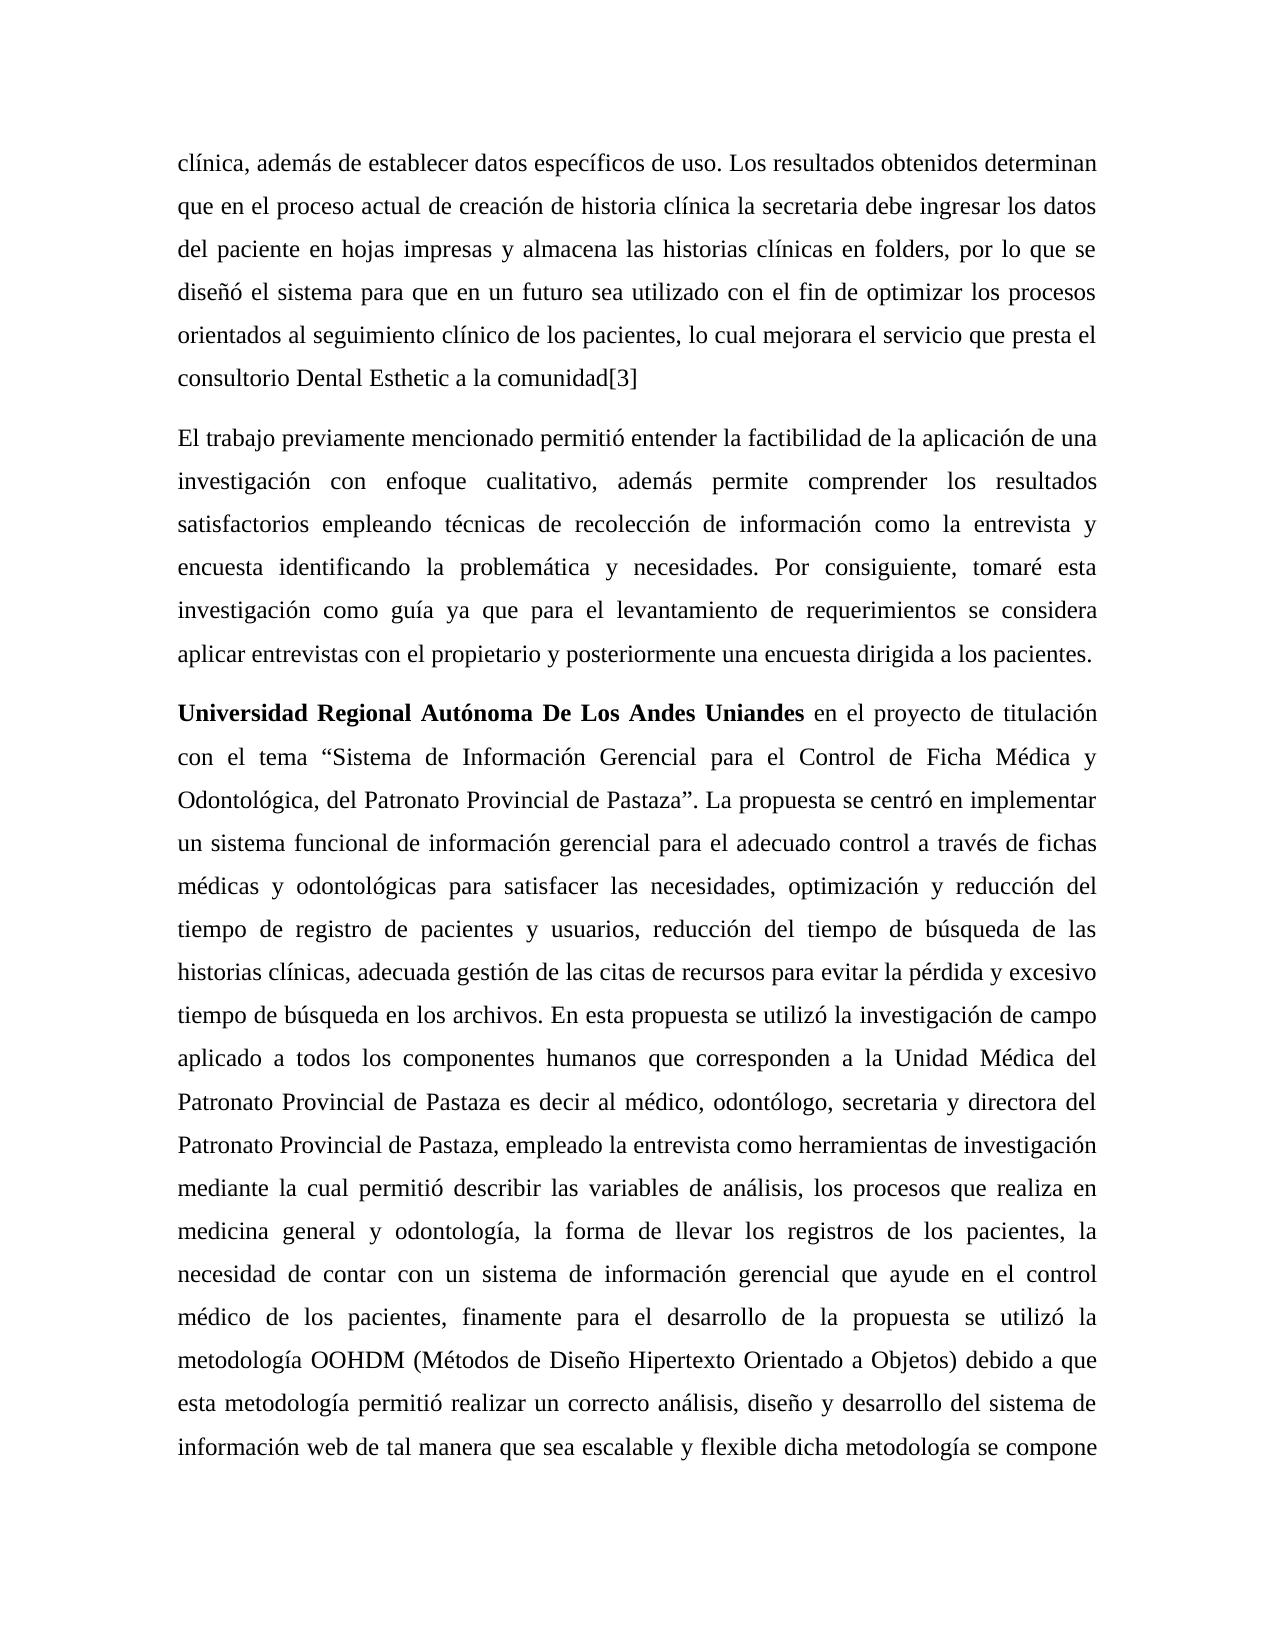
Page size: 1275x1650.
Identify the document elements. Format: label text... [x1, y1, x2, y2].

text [177, 698, 1098, 1460]
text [177, 148, 1098, 392]
text El trabajo previamente mencionado permitió entender la factibilidad de la aplicación de una investigación con enfoque cualitativo, además permite comprender los resultados satisfactorios empleando técnicas de recolección de información como la entrevista y encuesta identificando la problemática y necesidades. Por consiguiente, tomaré esta investigación como guía ya que para el levantamiento de requerimientos se considera aplicar entrevistas con el propietario y posteriormente una encuesta dirigida a los pacientes. [177, 423, 1098, 667]
